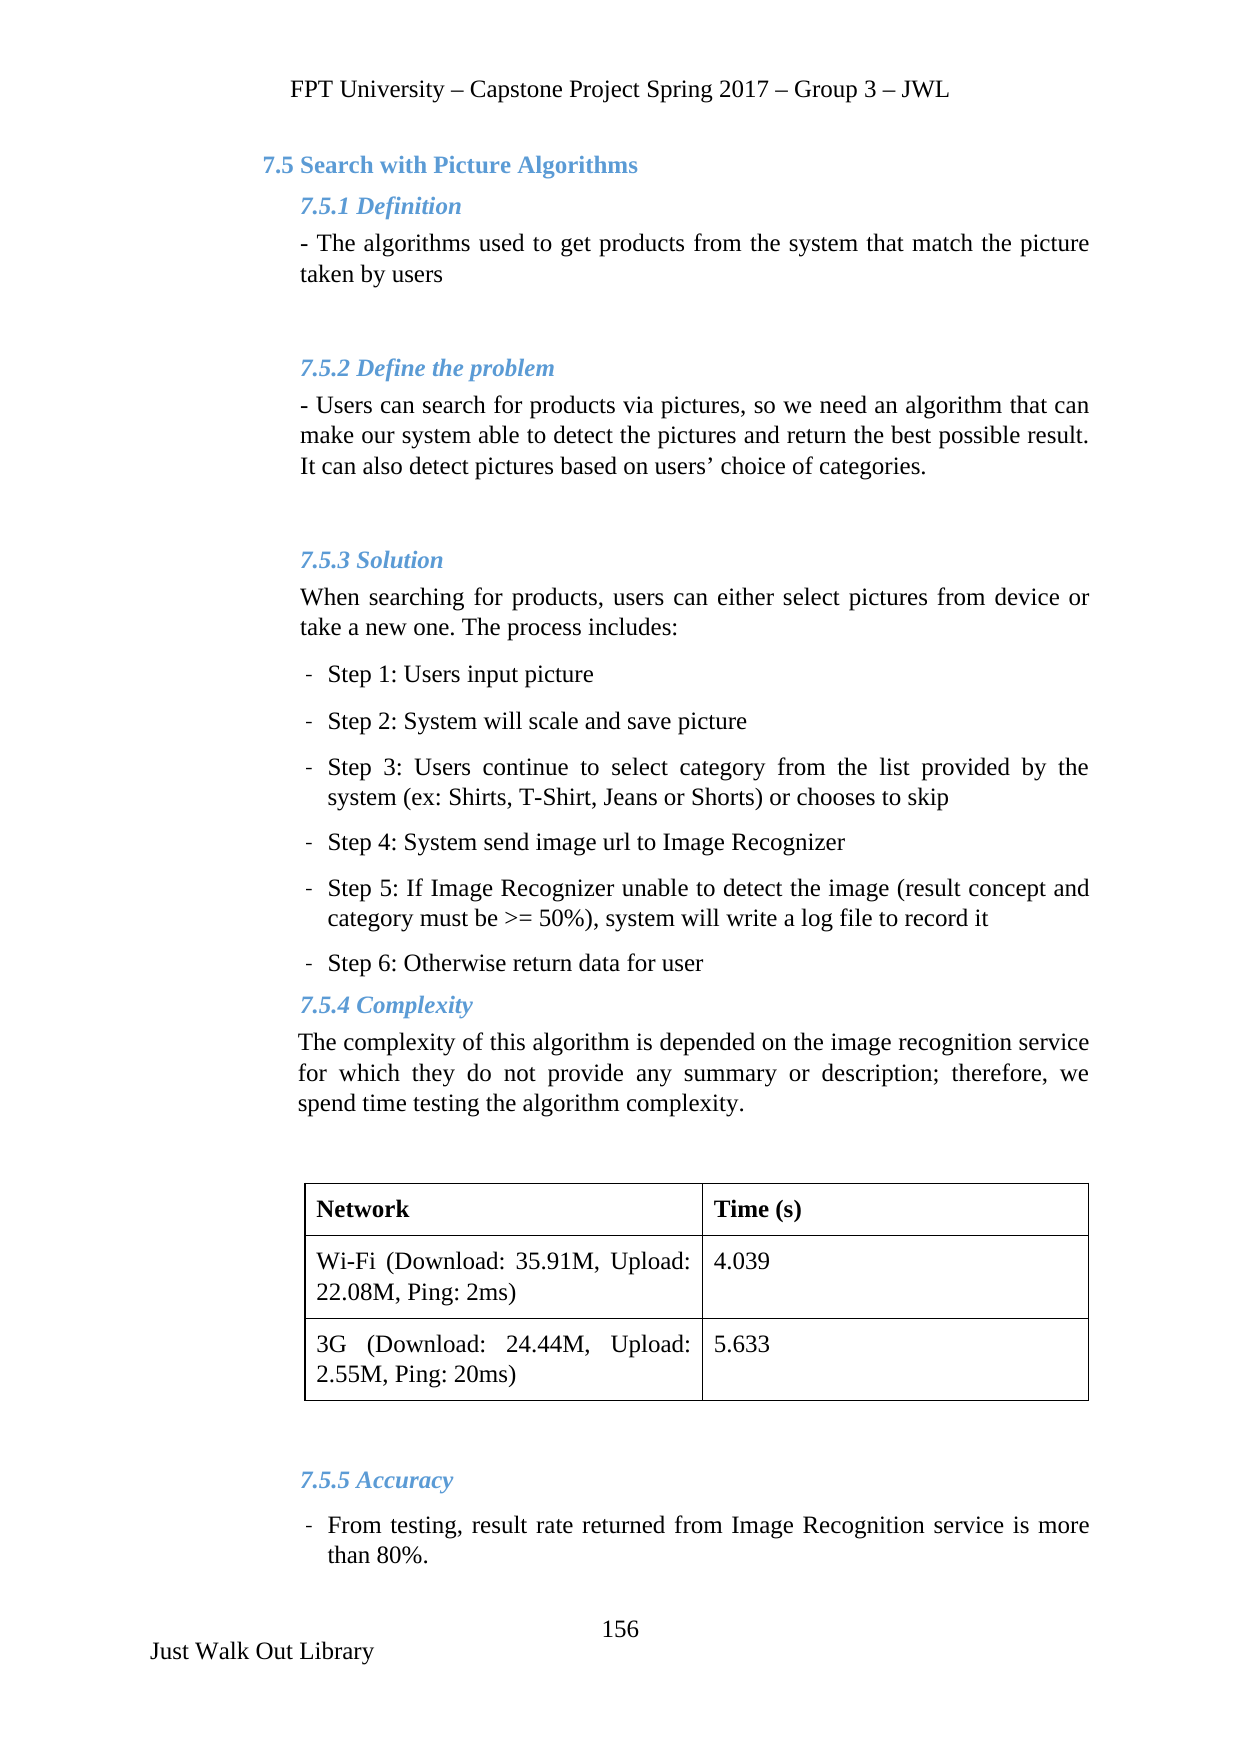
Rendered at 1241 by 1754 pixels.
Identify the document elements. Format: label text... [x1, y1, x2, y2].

text - The algorithms used to get products from the system that match the picture taken by users [300, 228, 1090, 287]
text When searching for products, users can either select pictures from device or take a new one. The process includes: [300, 582, 1090, 641]
subtitle Accuracy [300, 1465, 1090, 1494]
text The complexity of this algorithm is depended on the image recognition service for which they do not provide any summary or description; therefore, we spend time testing the algorithm complexity. [298, 1027, 1090, 1117]
list Step 1: Users input picture [304, 659, 1090, 689]
subtitle Define the problem [300, 353, 1090, 382]
subtitle Solution [300, 545, 1090, 574]
list Step 3: Users continue to select category from the list provided by the system (ex: Shirts, T-Shirt, Jeans or Shorts) or chooses to skip [304, 752, 1090, 810]
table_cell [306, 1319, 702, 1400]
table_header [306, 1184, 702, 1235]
subtitle Complexity [300, 990, 1090, 1019]
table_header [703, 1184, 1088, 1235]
list Step 2: System will scale and save picture [304, 706, 1090, 735]
subtitle Search with Picture Algorithms [262, 150, 1090, 179]
list Step 6: Otherwise return data for user [304, 948, 1090, 978]
text - Users can search for products via pictures, so we need an algorithm that can make our system able to detect the pictures and return the best possible result. It can also detect pictures based on users’ choice of categories. [300, 390, 1090, 479]
list Step 4: System send image url to Image Recognizer [304, 827, 1090, 857]
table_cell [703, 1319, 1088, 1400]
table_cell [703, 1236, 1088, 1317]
subtitle Definition [300, 191, 1090, 220]
list Step 5: If Image Recognizer unable to detect the image (result concept and category must be >= 50%), system will write a log file to record it [304, 873, 1090, 932]
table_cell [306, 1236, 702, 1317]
list From testing, result rate returned from Image Recognition service is more than 80%. [304, 1510, 1090, 1569]
